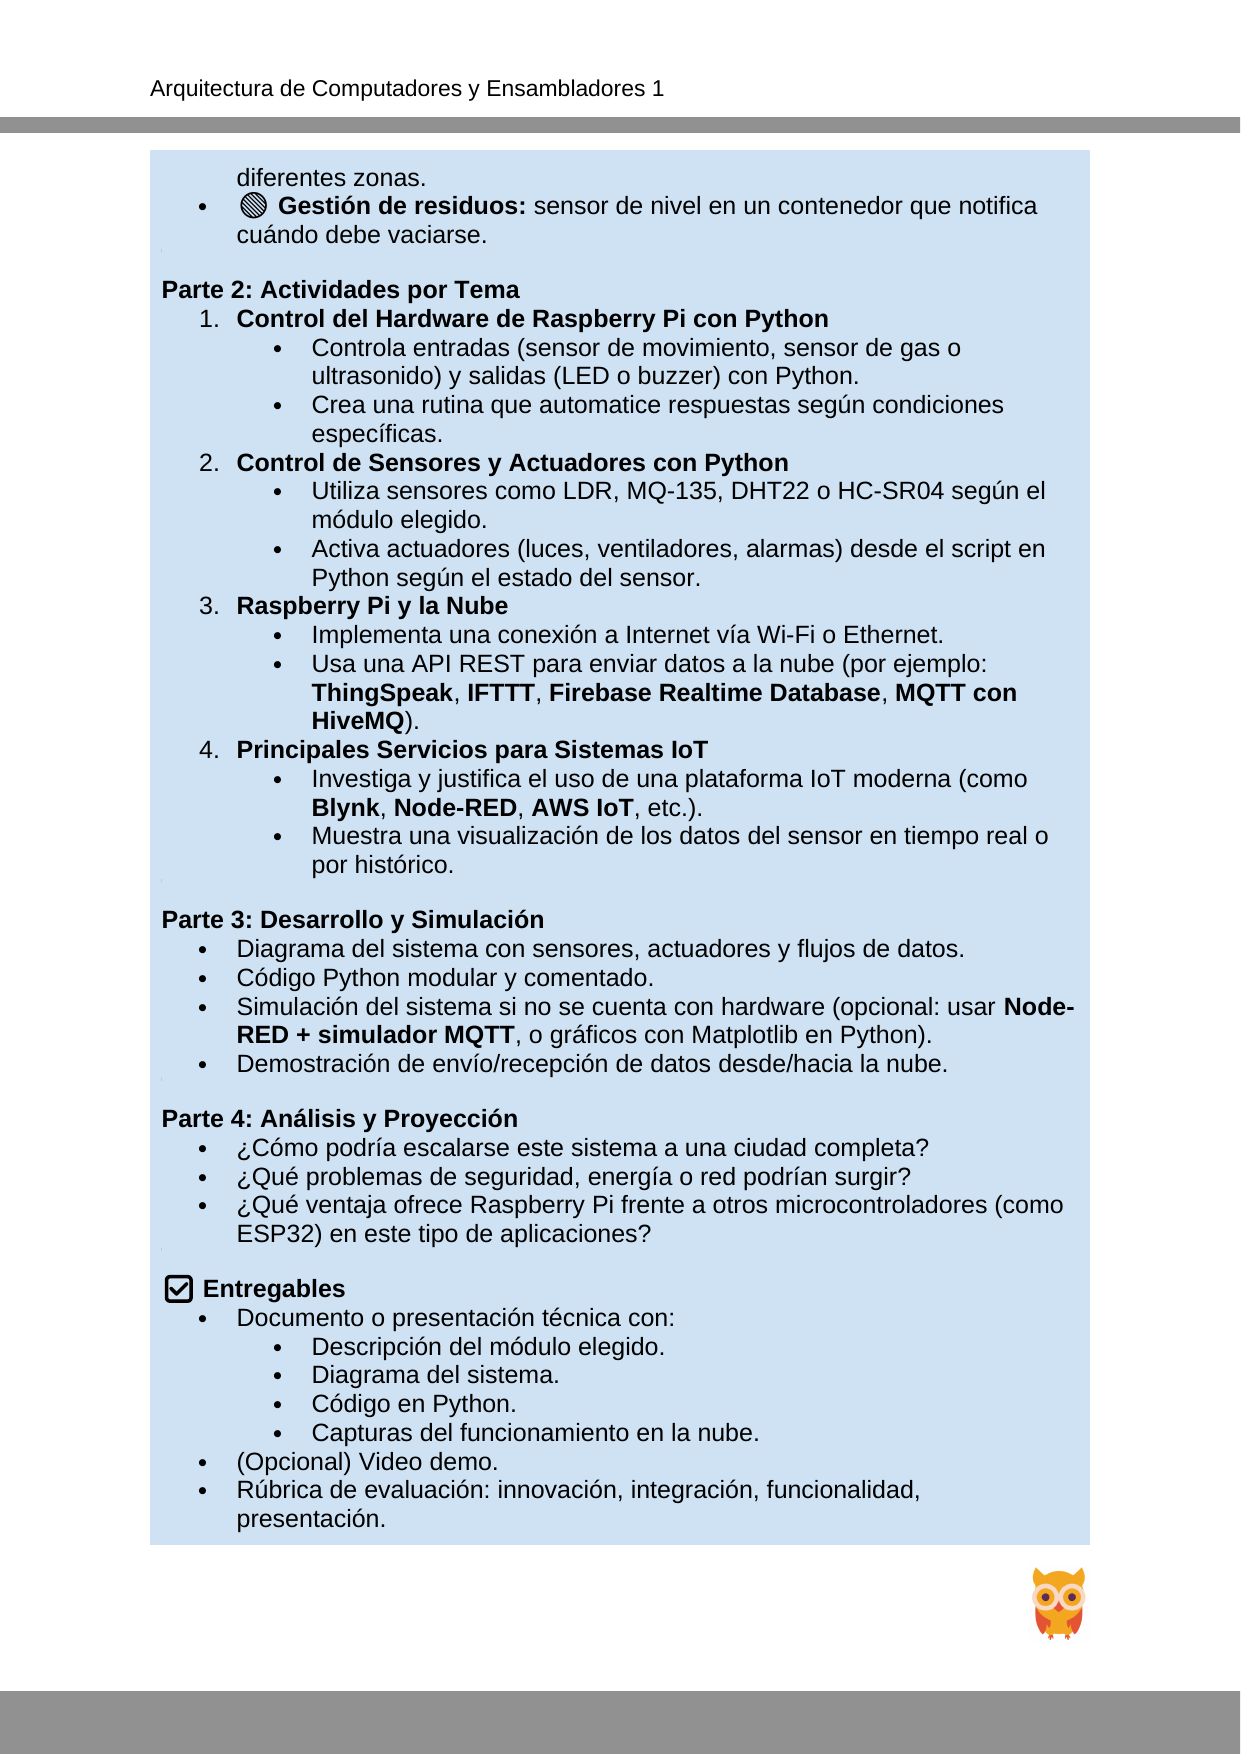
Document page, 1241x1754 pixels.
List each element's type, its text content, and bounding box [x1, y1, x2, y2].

picture [1027, 1563, 1091, 1645]
picture [0, 117, 1241, 133]
picture [0, 1691, 1241, 1754]
